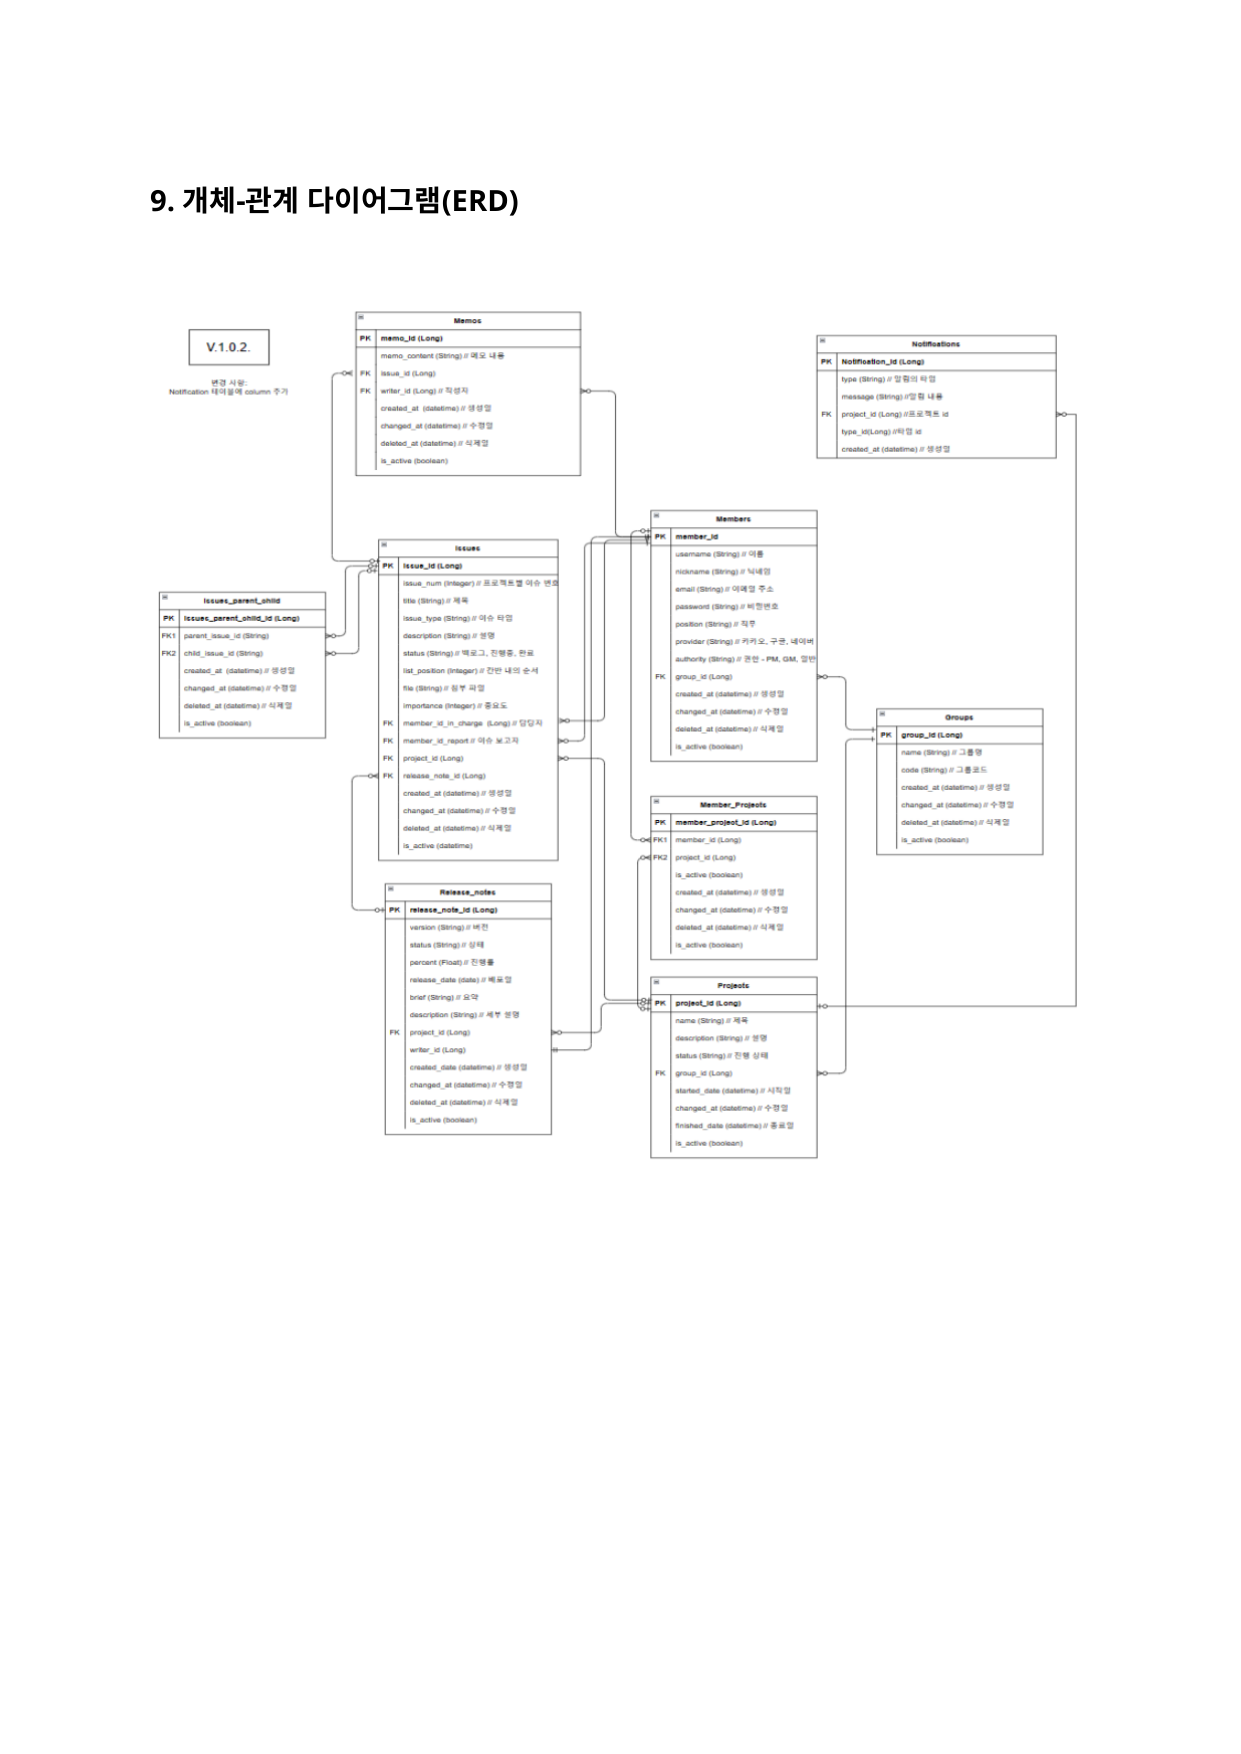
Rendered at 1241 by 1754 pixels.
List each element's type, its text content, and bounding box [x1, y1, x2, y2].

text 9. 개체-관계 다이어그램(ERD) [150, 177, 1090, 219]
picture [150, 298, 1091, 1166]
